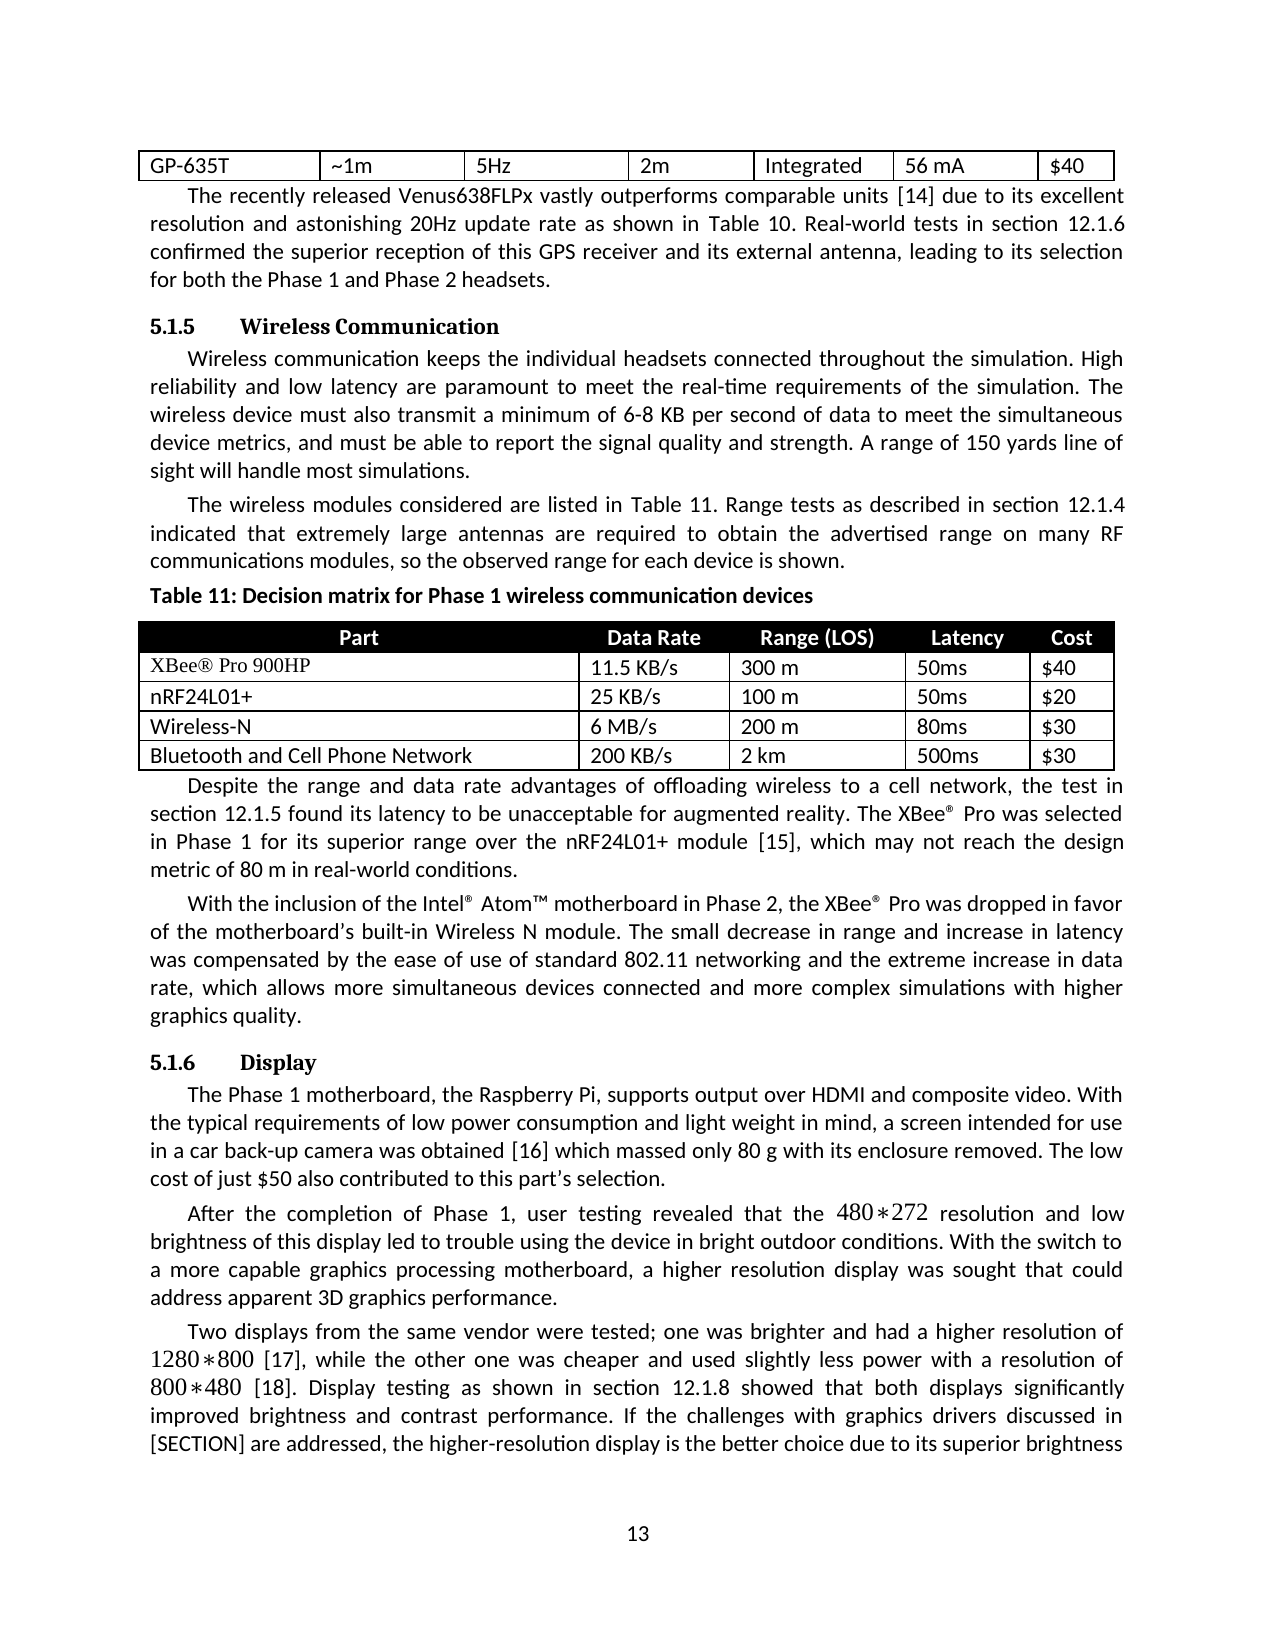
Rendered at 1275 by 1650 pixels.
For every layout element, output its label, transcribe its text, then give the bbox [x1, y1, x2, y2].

table_cell 80ms [906, 712, 1029, 740]
table_cell 2m [629, 152, 753, 179]
table_cell ~1m [321, 152, 464, 179]
table_cell 2 km [730, 741, 905, 769]
table_cell 25 KB/s [580, 682, 729, 710]
table_cell 100 m [730, 682, 905, 710]
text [150, 1317, 1125, 1457]
table_cell XBee® Pro 900HP [140, 653, 578, 681]
table_header Latency [906, 623, 1029, 651]
table_cell 200 KB/s [580, 741, 729, 769]
table_cell $30 [1031, 741, 1113, 769]
table_cell 5Hz [465, 152, 628, 179]
table_cell 56 mA [894, 152, 1037, 179]
table_cell Integrated [755, 152, 893, 179]
text Despite the range and data rate advantages of offloading wireless to a cell network, the test in section 12.1.5 found its latency to be unacceptable for augmented reality. The XBee® Pro was selected in Phase 1 for its superior range over the nRF24L01+ module, which may not reach the design metric of 80 m in real-world conditions. [150, 771, 1125, 883]
text With the inclusion of the Intel® Atom™ motherboard in Phase 2, the XBee® Pro was dropped in favor of the motherboard’s built-in Wireless N module. The small decrease in range and increase in latency was compensated by the ease of use of standard 802.11 networking and the extreme increase in data rate, which allows more simultaneous devices connected and more complex simulations with higher graphics quality. [150, 889, 1125, 1029]
table_cell $30 [1031, 712, 1113, 740]
table_cell $40 [1039, 152, 1113, 179]
text Wireless communication keeps the individual headsets connected throughout the simulation. High reliability and low latency are paramount to meet the real-time requirements of the simulation. The wireless device must also transmit a minimum of 6-8 KB per second of data to meet the simultaneous device metrics, and must be able to report the signal quality and strength. A range of 150 yards line of sight will handle most simulations. [150, 344, 1125, 484]
table_header Data Rate [580, 623, 729, 651]
table_cell Wireless-N [140, 712, 578, 740]
table_cell Bluetooth and Cell Phone Network [140, 741, 578, 769]
subtitle Wireless Communication [150, 314, 1125, 340]
table_cell $40 [1031, 653, 1113, 681]
table_header Part [140, 623, 578, 651]
table_cell 200 m [730, 712, 905, 740]
table_cell 50ms [906, 682, 1029, 710]
table_cell 500ms [906, 741, 1029, 769]
table_cell 6 MB/s [580, 712, 729, 740]
table_cell $20 [1031, 682, 1113, 710]
table_cell 300 m [730, 653, 905, 681]
table_header Range (LOS) [730, 623, 905, 651]
text After the completion of Phase 1, user testing revealed that the resolution and low brightness of this display led to trouble using the device in bright outdoor conditions. With the switch to a more capable graphics processing motherboard, a higher resolution display was sought that could address apparent 3D graphics performance. [150, 1199, 1125, 1311]
table_cell 11.5 KB/s [580, 653, 729, 681]
table_header Cost [1031, 623, 1113, 651]
table_cell 50ms [906, 653, 1029, 681]
table_cell nRF24L01+ [140, 682, 578, 710]
text The wireless modules considered are listed in Table 11. Range tests as described in section 12.1.4 indicated that extremely large antennas are required to obtain the advertised range on many RF communications modules, so the observed range for each device is shown. [150, 491, 1125, 575]
text The recently released Venus638FLPx vastly outperforms comparable units due to its excellent resolution and astonishing 20Hz update rate as shown in Table 10. Real-world tests in section 12.1.6 confirmed the superior reception of this GPS receiver and its external antenna, leading to its selection for both the Phase 1 and Phase 2 headsets. [150, 181, 1125, 293]
text The Phase 1 motherboard, the Raspberry Pi, supports output over HDMI and composite video. With the typical requirements of low power consumption and light weight in mind, a screen intended for use in a car back-up camera was obtained which massed only 80 g with its enclosure removed. The low cost of just $50 also contributed to this part’s selection. [150, 1080, 1125, 1192]
subtitle Display [150, 1050, 1125, 1077]
table_cell GP-635T [140, 152, 319, 179]
